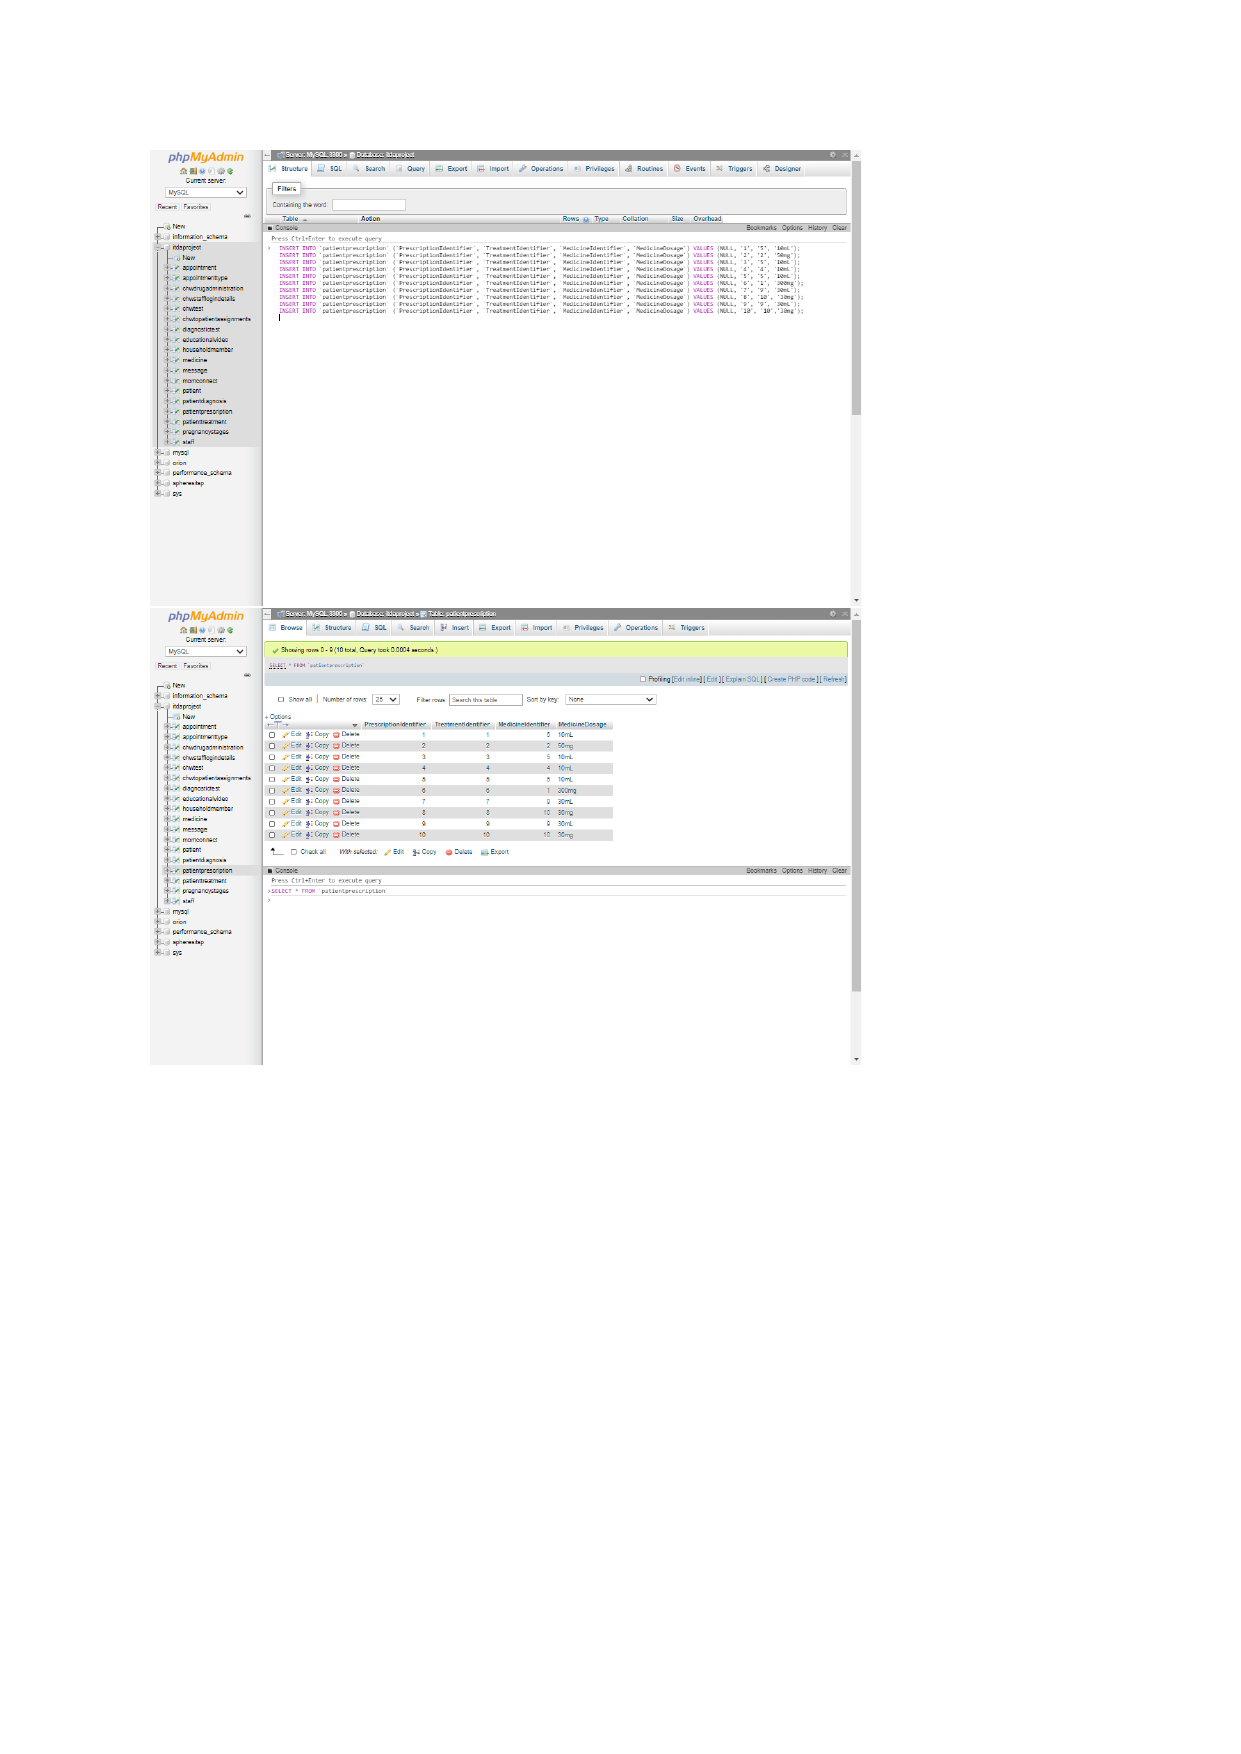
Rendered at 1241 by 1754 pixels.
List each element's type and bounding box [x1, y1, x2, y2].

picture [150, 608, 862, 1065]
picture [150, 150, 862, 606]
